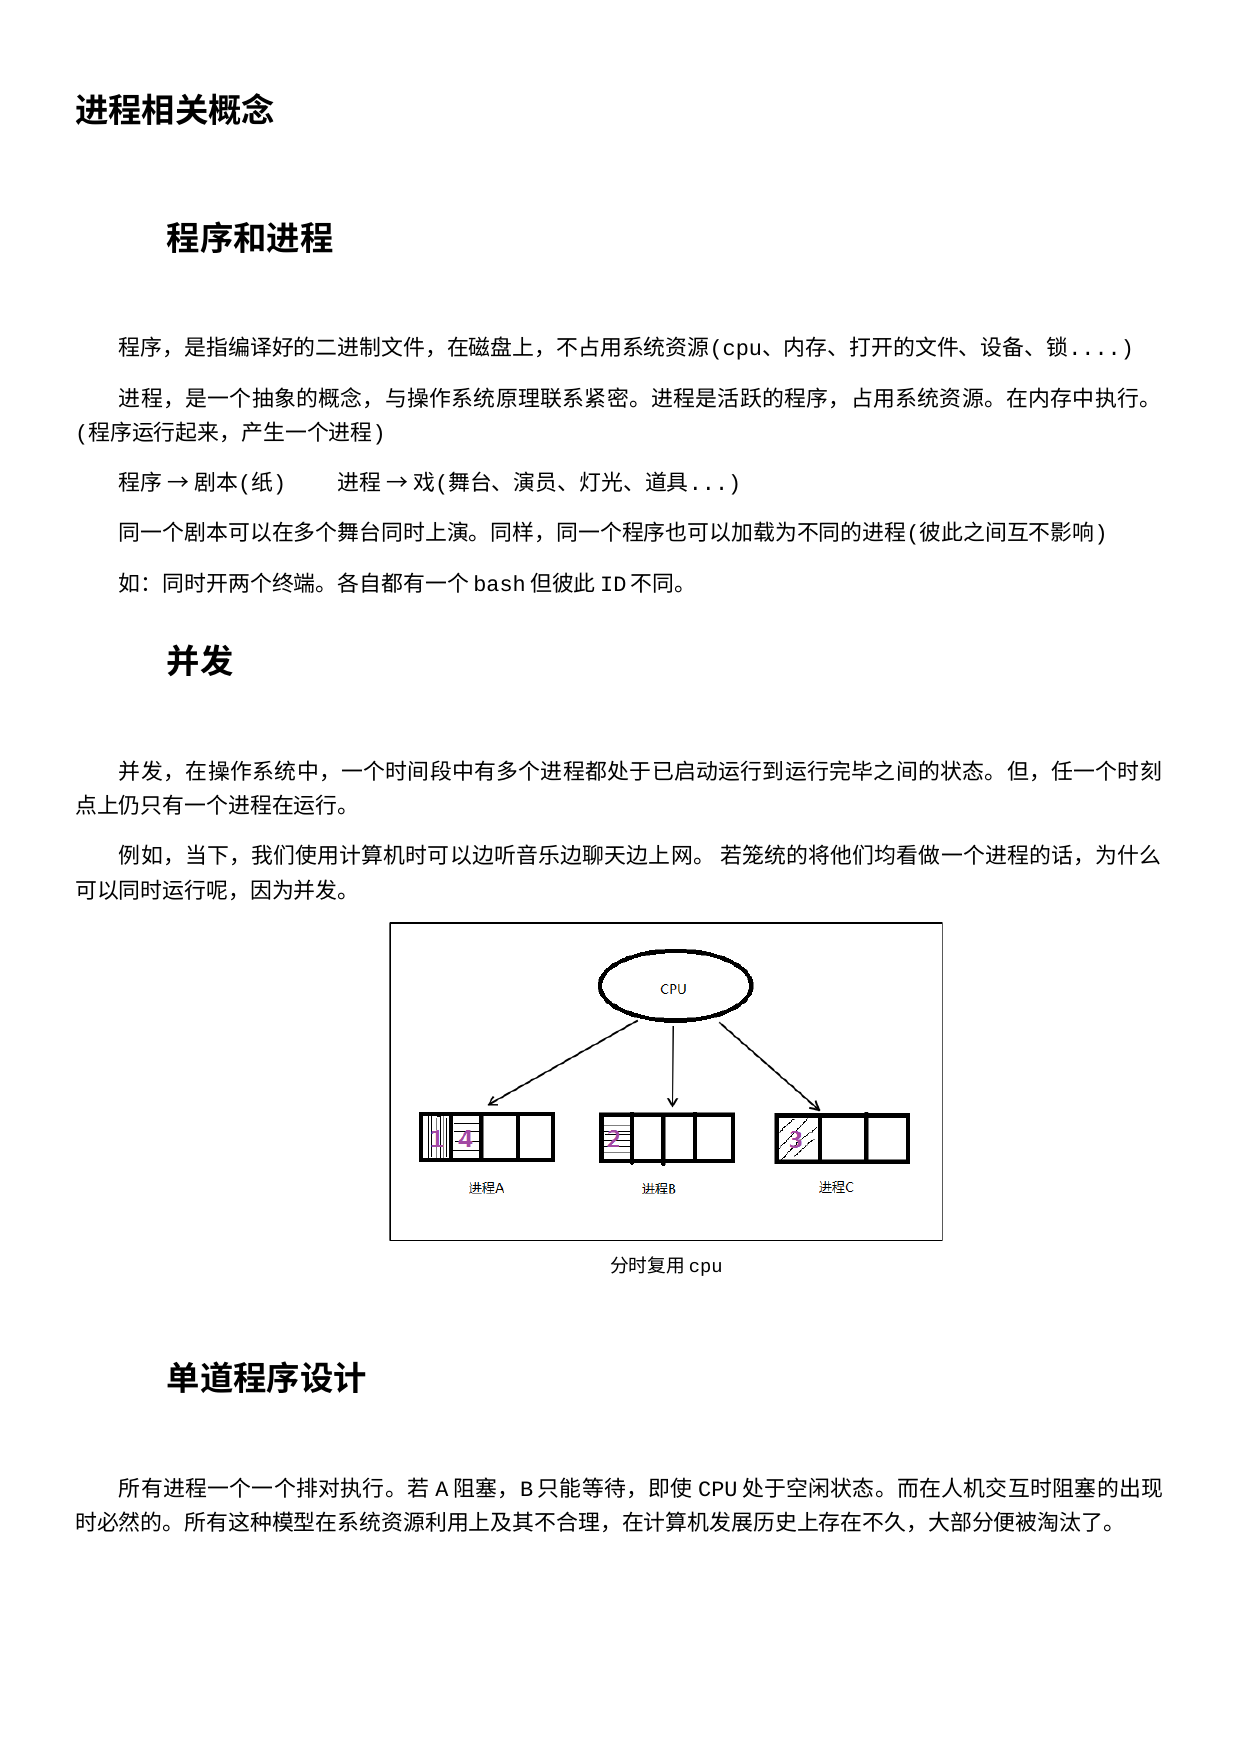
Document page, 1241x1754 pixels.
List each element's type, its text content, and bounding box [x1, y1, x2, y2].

text 程序 → 剧本(纸) 进程 → 戏(舞台、演员、灯光、道具...) [75, 465, 1165, 497]
text 如：同时开两个终端。各自都有一个bash但彼此ID不同。 [75, 565, 1165, 598]
text 并发，在操作系统中，一个时间段中有多个进程都处于已启动运行到运行完毕之间的状态。但，任一个时刻点上仍只有一个进程在运行。 [75, 754, 1165, 820]
picture [389, 922, 943, 1241]
subtitle 并发 [75, 627, 1165, 692]
subtitle 进程相关概念 [75, 76, 1165, 141]
text 所有进程一个一个排对执行。若A阻塞，B只能等待，即使CPU处于空闲状态。而在人机交互时阻塞的出现时必然的。所有这种模型在系统资源利用上及其不合理，在计算机发展历史上存在不久，大部分便被淘汰了。 [75, 1470, 1165, 1537]
text 程序，是指编译好的二进制文件，在磁盘上，不占用系统资源(cpu、内存、打开的文件、设备、锁....) [75, 330, 1165, 363]
text 进程，是一个抽象的概念，与操作系统原理联系紧密。进程是活跃的程序，占用系统资源。在内存中执行。(程序运行起来，产生一个进程) [75, 380, 1165, 447]
text 分时复用cpu [75, 1249, 1165, 1281]
text 例如，当下，我们使用计算机时可以边听音乐边聊天边上网。 若笼统的将他们均看做一个进程的话，为什么可以同时运行呢，因为并发。 [75, 838, 1165, 905]
subtitle 程序和进程 [75, 203, 1165, 268]
text 同一个剧本可以在多个舞台同时上演。同样，同一个程序也可以加载为不同的进程(彼此之间互不影响) [75, 515, 1165, 548]
subtitle 单道程序设计 [75, 1343, 1165, 1408]
